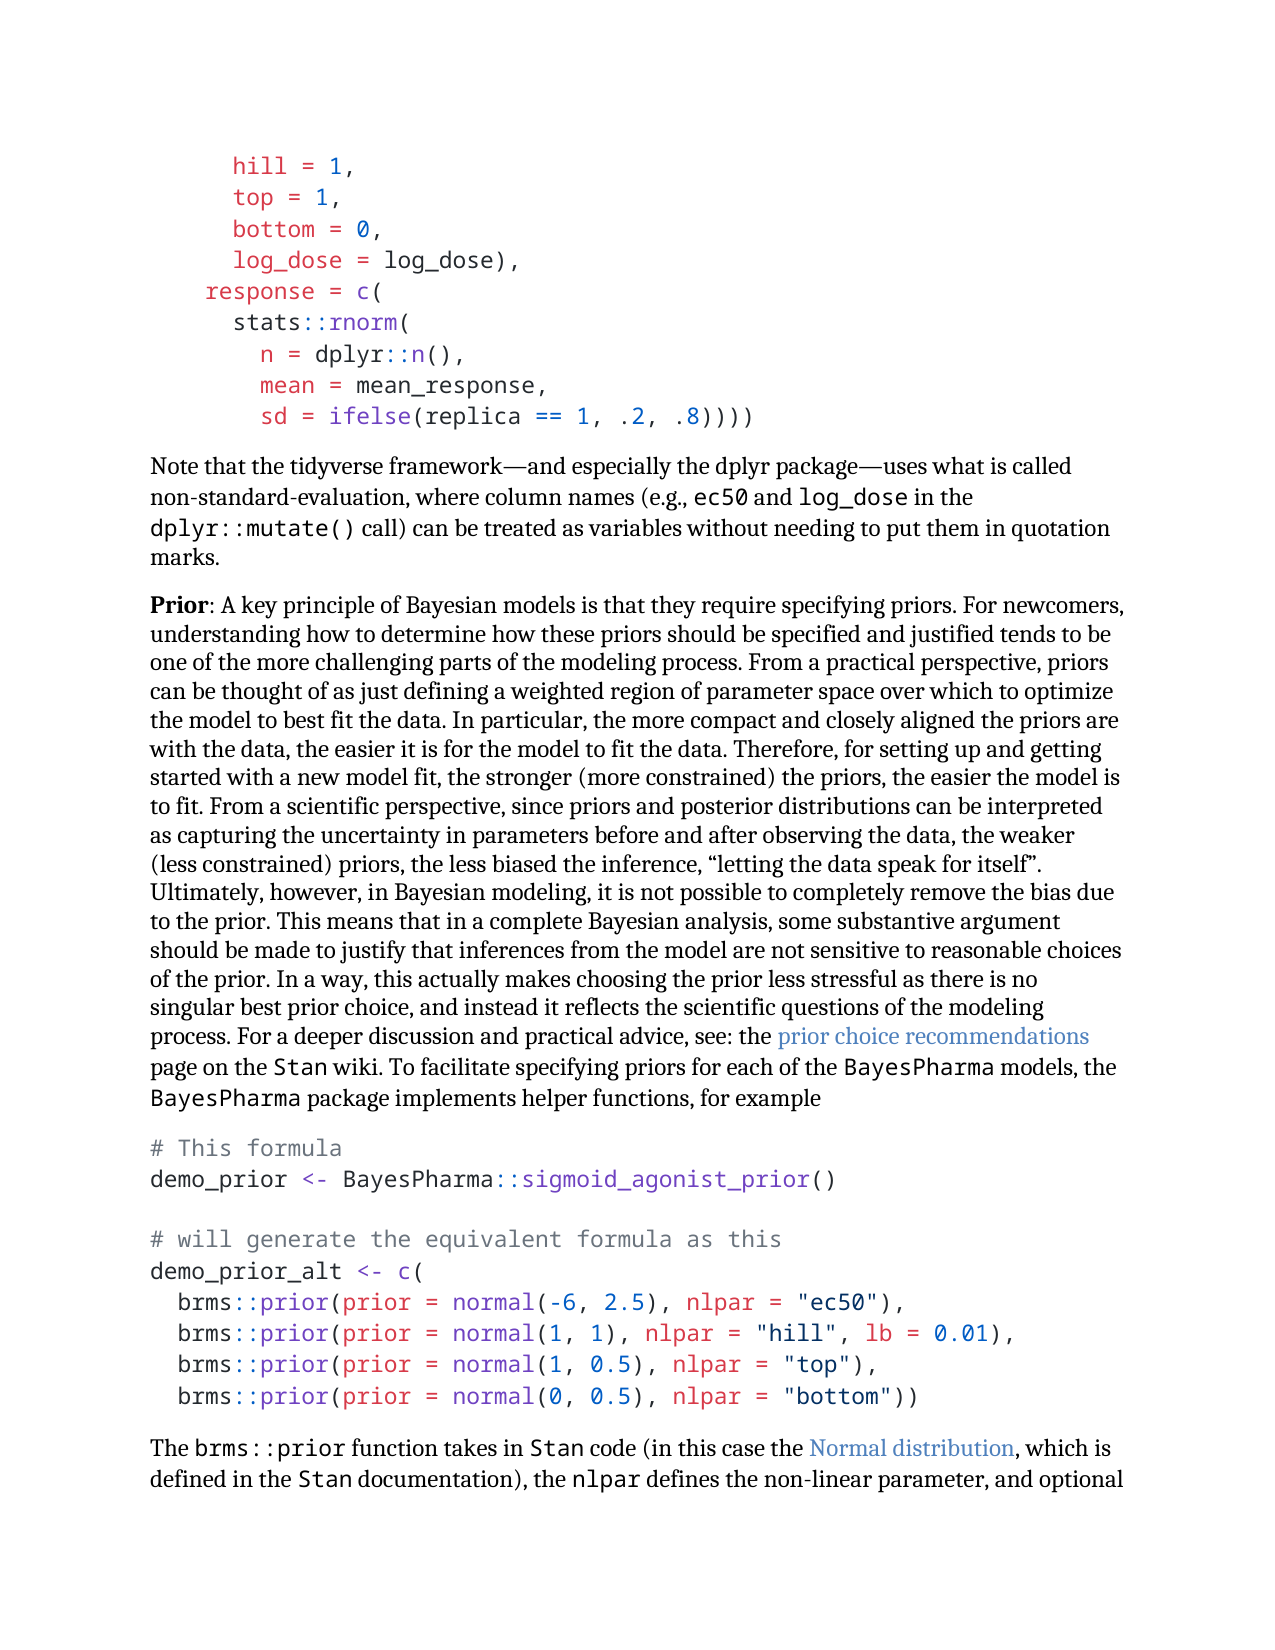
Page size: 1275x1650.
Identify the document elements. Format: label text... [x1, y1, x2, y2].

text Note that the tidyverse framework—and especially the dplyr package—uses what is called non-standard-evaluation, where column names (e.g., ec50 and log_dose in the dplyr::mutate() call) can be treated as variables without needing to put them in quotation marks. [150, 452, 1125, 572]
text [150, 150, 1125, 431]
text # This formula demo_prior <- BayesPharma::sigmoid_agonist_prior() # will generate the equivalent formula as this demo_prior_alt <- c( brms::prior(prior = normal(-6, 2.5), nlpar = "ec50"), brms::prior(prior = normal(1, 1), nlpar = "hill", lb = 0.01), brms::prior(prior = normal(1, 0.5), nlpar = "top"), brms::prior(prior = normal(0, 0.5), nlpar = "bottom")) [150, 1132, 1125, 1411]
text Prior: A key principle of Bayesian models is that they require specifying priors. For newcomers, understanding how to determine how these priors should be specified and justified tends to be one of the more challenging parts of the modeling process. From a practical perspective, priors can be thought of as just defining a weighted region of parameter space over which to optimize the model to best fit the data. In particular, the more compact and closely aligned the priors are with the data, the easier it is for the model to fit the data. Therefore, for setting up and getting started with a new model fit, the stronger (more constrained) the priors, the easier the model is to fit. From a scientific perspective, since priors and posterior distributions can be interpreted as capturing the uncertainty in parameters before and after observing the data, the weaker (less constrained) priors, the less biased the inference, “letting the data speak for itself”. Ultimately, however, in Bayesian modeling, it is not possible to completely remove the bias due to the prior. This means that in a complete Bayesian analysis, some substantive argument should be made to justify that inferences from the model are not sensitive to reasonable choices of the prior. In a way, this actually makes choosing the prior less stressful as there is no singular best prior choice, and instead it reflects the scientific questions of the modeling process. For a deeper discussion and practical advice, see: the prior choice recommendations page on the Stan wiki. To facilitate specifying priors for each of the BayesPharma models, the BayesPharma package implements helper functions, for example [150, 591, 1125, 1113]
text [150, 1432, 1125, 1494]
